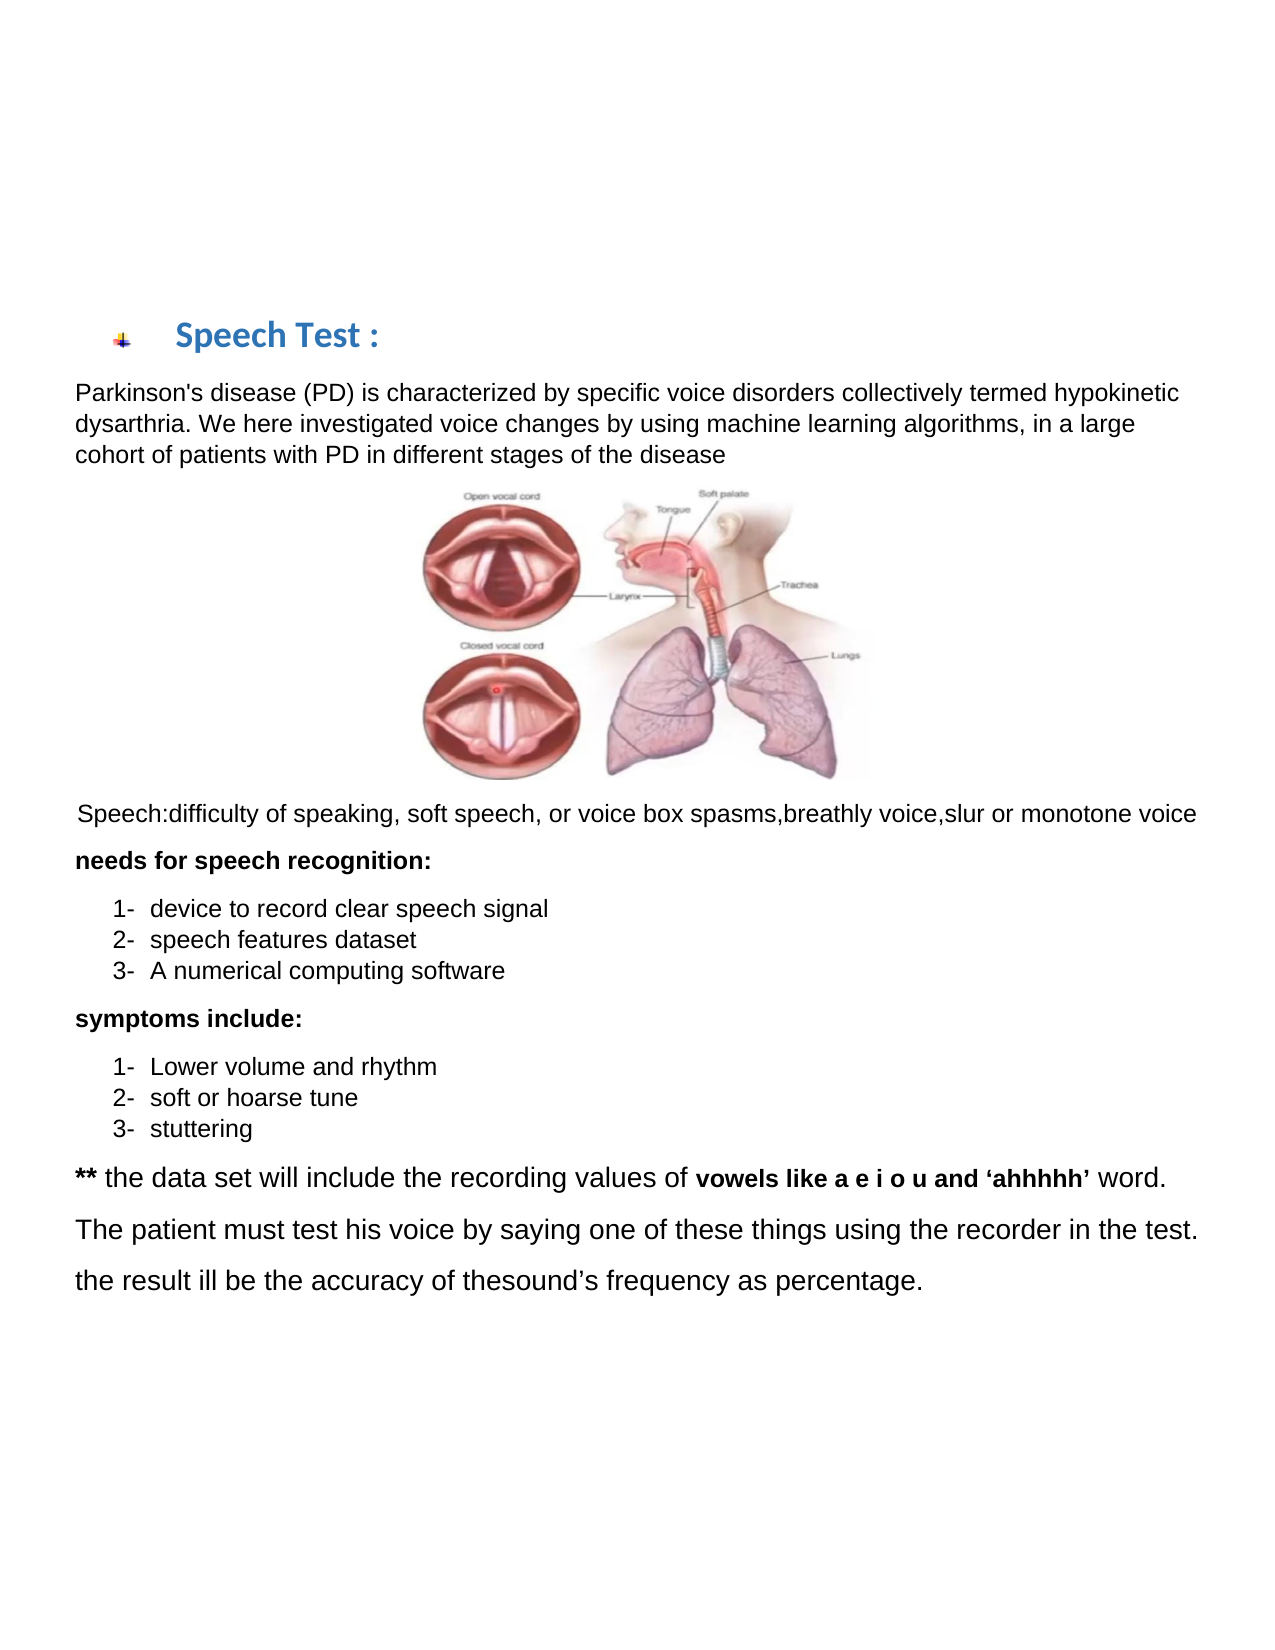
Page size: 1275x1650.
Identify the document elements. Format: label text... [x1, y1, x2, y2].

list Speech Test : [112, 311, 1200, 357]
list Lower volume and rhythm [112, 1051, 1200, 1080]
picture [401, 487, 881, 780]
list soft or hoarse tune [112, 1082, 1200, 1111]
list A numerical computing software [112, 956, 1200, 985]
text ** the data set will include the recording values of vowels like a e i o u and ‘ahhhhh’ word. [75, 1161, 1200, 1194]
text needs for speech recognition: [75, 846, 1200, 875]
text Speech:difficulty of speaking, soft speech, or voice box spasms,breathly voice,slur or monotone voice [75, 798, 1200, 827]
text the result ill be the accuracy of thesound’s frequency as percentage. [75, 1264, 1200, 1297]
list device to record clear speech signal [112, 894, 1200, 923]
text symptoms include: [75, 1004, 1200, 1032]
text The patient must test his voice by saying one of these things using the recorder in the test. [75, 1213, 1200, 1245]
list speech features dataset [112, 925, 1200, 954]
picture [113, 331, 131, 348]
list stuttering [112, 1113, 1200, 1142]
text Parkinson's disease (PD) is characterized by specific voice disorders collectively termed hypokinetic dysarthria. We here investigated voice changes by using machine learning algorithms, in a large cohort of patients with PD in different stages of the disease [75, 378, 1200, 468]
